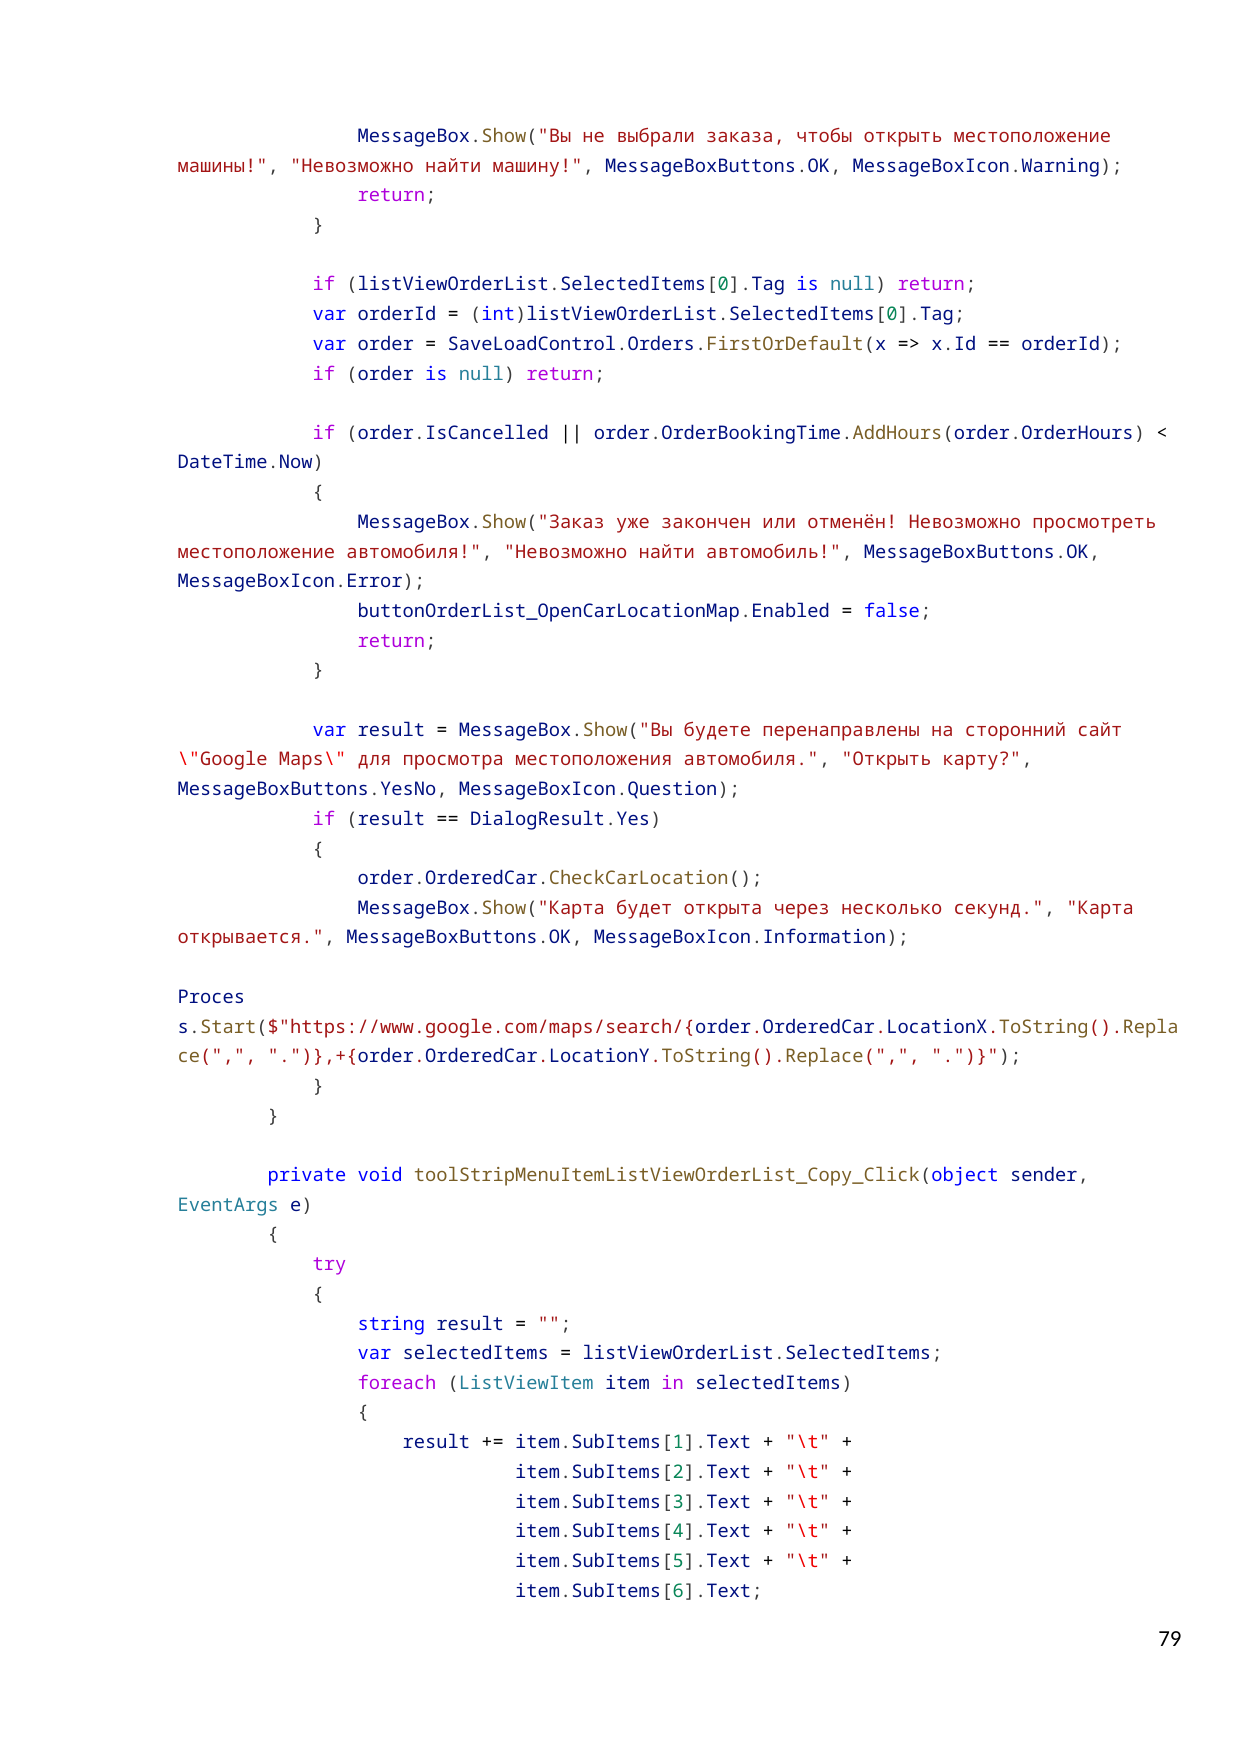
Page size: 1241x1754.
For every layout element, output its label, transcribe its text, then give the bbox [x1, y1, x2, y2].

text if (result == DialogResult.Yes) [177, 801, 1181, 831]
text { [177, 1217, 1181, 1246]
text var order = SaveLoadControl.Orders.FirstOrDefault(x => x.Id == orderId); [177, 326, 1181, 356]
text { [177, 474, 1181, 504]
text if (listViewOrderList.SelectedItems[0].Tag is null) return; [177, 267, 1181, 296]
text string result = ""; [177, 1306, 1181, 1335]
text order.OrderedCar.CheckCarLocation(); [177, 860, 1181, 890]
text buttonOrderList_OpenCarLocationMap.Enabled = false; [177, 593, 1181, 623]
text { [177, 1395, 1181, 1424]
text MessageBox.Show("Карта будет открыта через несколько секунд.", "Карта открывается.", MessageBoxButtons.OK, MessageBoxIcon.Information); [177, 890, 1181, 949]
text var result = MessageBox.Show("Вы будете перенаправлены на сторонний сайт \"Google Maps\" для просмотра местоположения автомобиля.", "Открыть карту?", MessageBoxButtons.YesNo, MessageBoxIcon.Question); [177, 712, 1181, 801]
text MessageBox.Show("Заказ уже закончен или отменён! Невозможно просмотреть местоположение автомобиля!", "Невозможно найти автомобиль!", MessageBoxButtons.OK, MessageBoxIcon.Error); [177, 504, 1181, 593]
text { [177, 831, 1181, 860]
text private void toolStripMenuItemListViewOrderList_Copy_Click(object sender, EventArgs e) [177, 1157, 1181, 1217]
text item.SubItems[6].Text; [177, 1573, 1181, 1602]
text MessageBox.Show("Вы не выбрали заказа, чтобы открыть местоположение машины!", "Невозможно найти машину!", MessageBoxButtons.OK, MessageBoxIcon.Warning); [177, 118, 1181, 177]
text item.SubItems[3].Text + "\t" + [177, 1484, 1181, 1513]
text return; [177, 623, 1181, 652]
text item.SubItems[5].Text + "\t" + [177, 1543, 1181, 1573]
text } [177, 207, 1181, 237]
text } [177, 1098, 1181, 1127]
text item.SubItems[4].Text + "\t" + [177, 1513, 1181, 1543]
text foreach (ListViewItem item in selectedItems) [177, 1365, 1181, 1395]
text if (order is null) return; [177, 356, 1181, 385]
text Process.Start($"https://www.google.com/maps/search/{order.OrderedCar.LocationX.ToString().Replace(",", ".")},+{order.OrderedCar.LocationY.ToString().Replace(",", ".")}"); [177, 949, 1181, 1068]
text var orderId = (int)listViewOrderList.SelectedItems[0].Tag; [177, 296, 1181, 326]
text if (order.IsCancelled || order.OrderBookingTime.AddHours(order.OrderHours) < DateTime.Now) [177, 415, 1181, 474]
text } [177, 1068, 1181, 1098]
text result += item.SubItems[1].Text + "\t" + [177, 1424, 1181, 1454]
text try [177, 1246, 1181, 1276]
text return; [177, 177, 1181, 207]
text var selectedItems = listViewOrderList.SelectedItems; [177, 1335, 1181, 1365]
text item.SubItems[2].Text + "\t" + [177, 1454, 1181, 1484]
text { [177, 1276, 1181, 1306]
text } [177, 652, 1181, 682]
